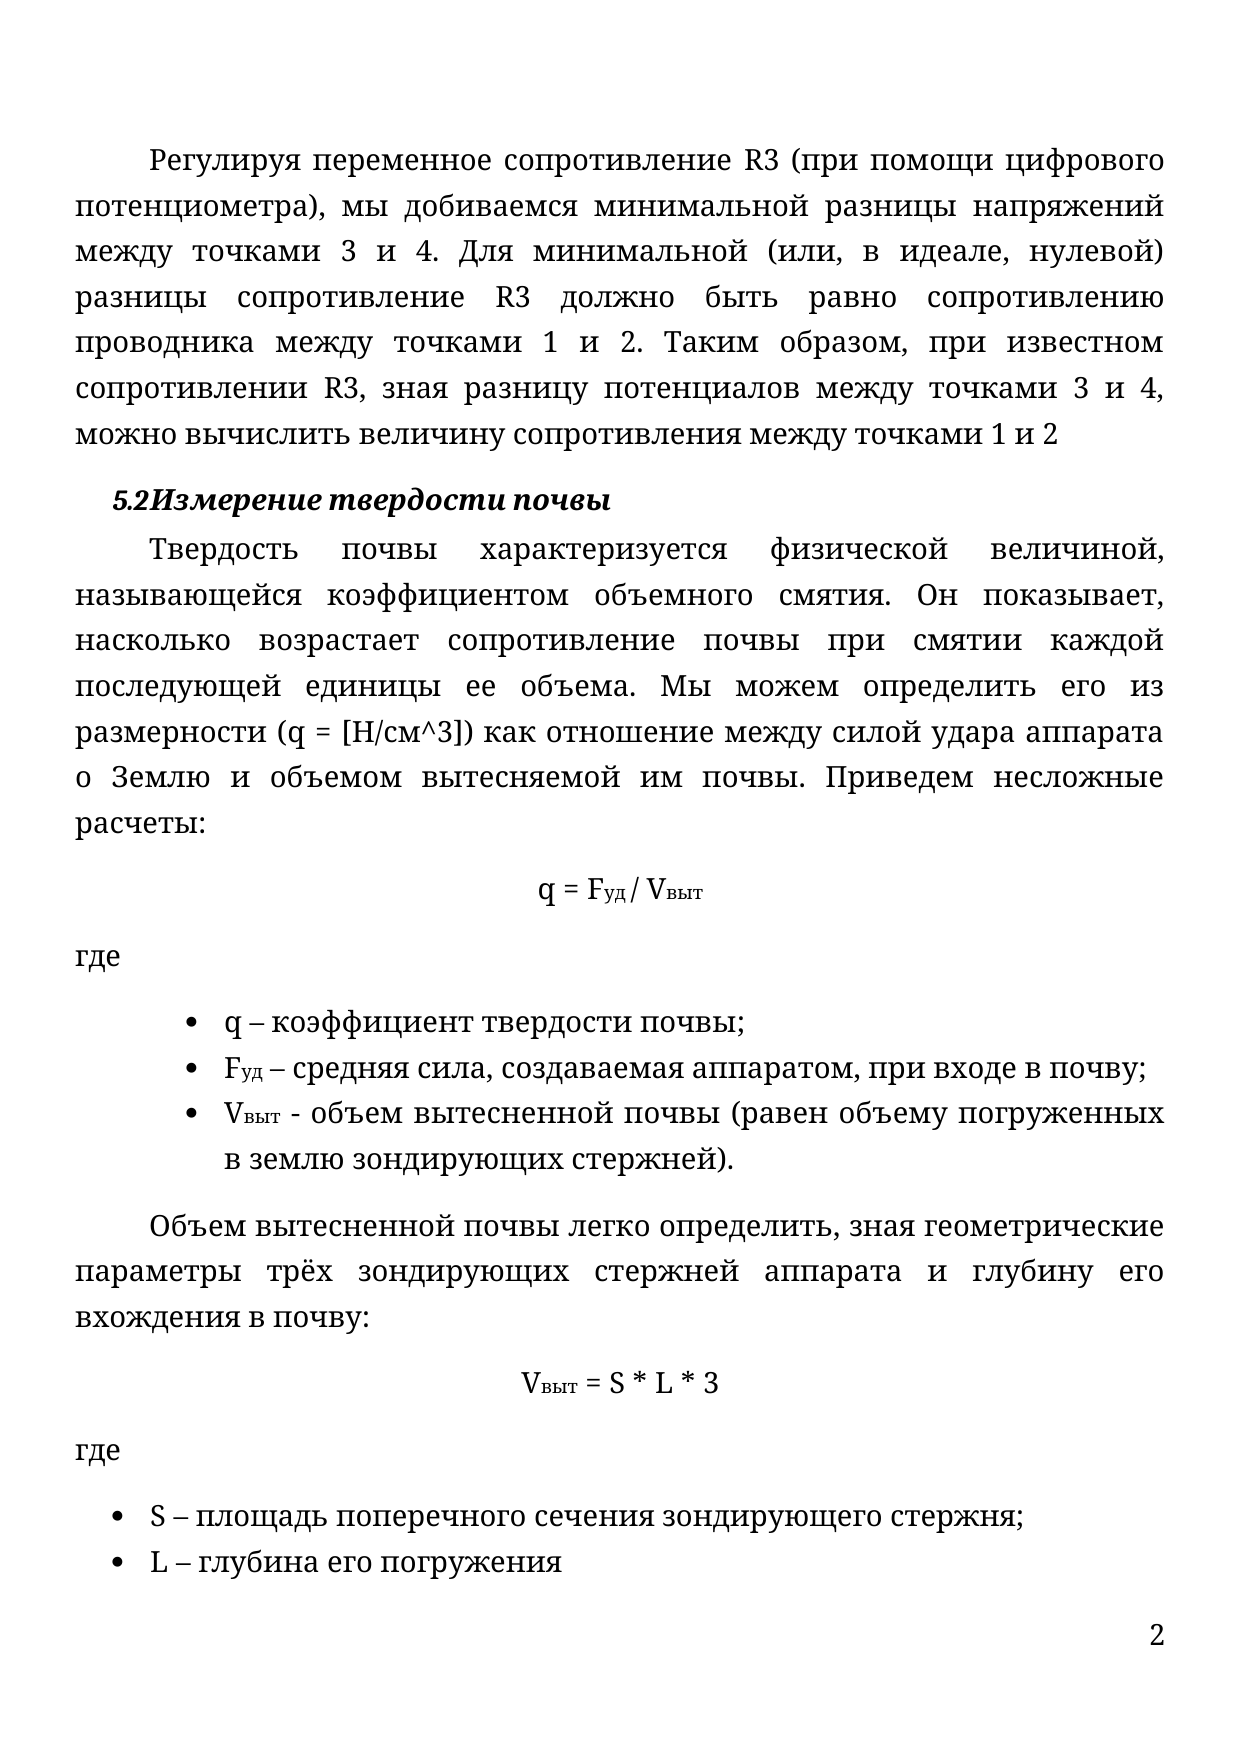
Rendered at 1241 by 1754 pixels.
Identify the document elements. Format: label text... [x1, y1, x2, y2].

list Fуд – средняя сила, создаваемая аппаратом, при входе в почву; [186, 1047, 1165, 1087]
text где [75, 1429, 1165, 1469]
list S – площадь поперечного сечения зондирующего стержня; [112, 1496, 1165, 1535]
subtitle Измерение твердости почвы [112, 484, 1165, 517]
text Регулируя переменное сопротивление R3 (при помощи цифрового потенциометра), мы добиваемся минимальной разницы напряжений между точками 3 и 4. Для минимальной (или, в идеале, нулевой) разницы сопротивление R3 должно быть равно сопротивлению проводника между точками 1 и 2. Таким образом, при известном сопротивлении R3, зная разницу потенциалов между точками 3 и 4, можно вычислить величину сопротивления между точками 1 и 2 [75, 139, 1165, 453]
text q = Fуд / Vвыт [75, 869, 1165, 908]
text Vвыт = S * L * 3 [75, 1363, 1165, 1402]
list L – глубина его погружения [112, 1541, 1165, 1581]
list q – коэффициент твердости почвы; [186, 1002, 1165, 1041]
text Объем вытесненной почвы легко определить, зная геометрические параметры трёх зондирующих стержней аппарата и глубину его вхождения в почву: [75, 1205, 1165, 1336]
text где [75, 935, 1165, 975]
text Твердость почвы характеризуется физической величиной, называющейся коэффициентом объемного смятия. Он показывает, насколько возрастает сопротивление почвы при смятии каждой последующей единицы ее объема. Мы можем определить его из размерности (q = [Н/см^3]) как отношение между силой удара аппарата о Землю и объемом вытесняемой им почвы. Приведем несложные расчеты: [75, 528, 1165, 842]
list Vвыт - объем вытесненной почвы (равен объему погруженных в землю зондирующих стержней). [186, 1093, 1165, 1178]
